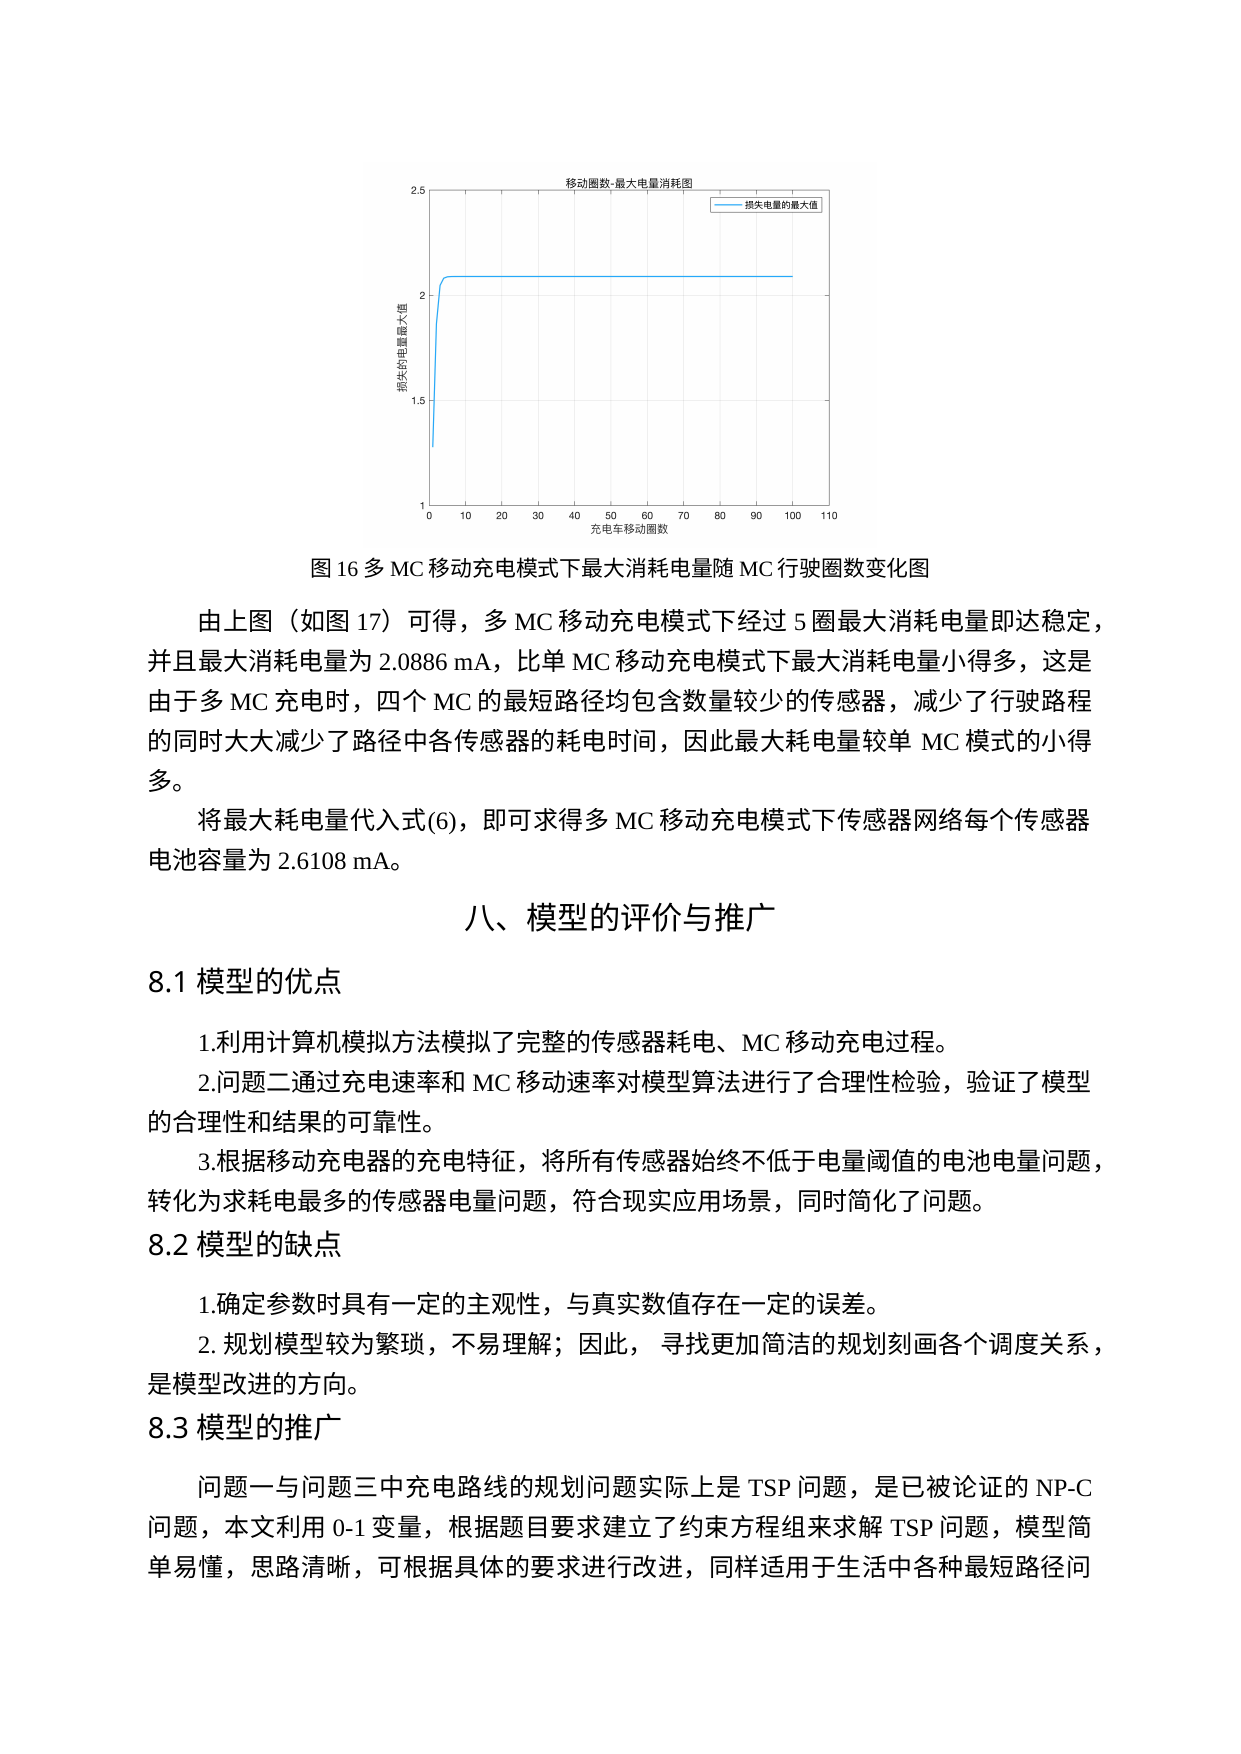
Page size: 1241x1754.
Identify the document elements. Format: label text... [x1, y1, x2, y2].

subtitle 8.3 模型的推广 [148, 1404, 1092, 1447]
text 2. 规划模型较为繁琐，不易理解；因此， 寻找更加简洁的规划刻画各个调度关系，是模型改进的方向。 [148, 1325, 1092, 1401]
text 图16 多MC移动充电模式下最大消耗电量随MC行驶圈数变化图 [148, 551, 1092, 582]
subtitle 8.2 模型的缺点 [148, 1221, 1092, 1264]
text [148, 1468, 1092, 1584]
text 2.问题二通过充电速率和MC移动速率对模型算法进行了合理性检验，验证了模型的合理性和结果的可靠性。 [148, 1062, 1092, 1138]
text 将最大耗电量代入式(6)，即可求得多MC移动充电模式下传感器网络每个传感器电池容量为2.6108 mA。 [148, 801, 1092, 877]
text 1.确定参数时具有一定的主观性，与真实数值存在一定的误差。 [148, 1285, 1092, 1321]
subtitle 8.1 模型的优点 [148, 959, 1092, 1001]
picture [362, 162, 878, 548]
text 1.利用计算机模拟方法模拟了完整的传感器耗电、MC移动充电过程。 [148, 1022, 1092, 1059]
text 3.根据移动充电器的充电特征，将所有传感器始终不低于电量阈值的电池电量问题，转化为求耗电最多的传感器电量问题，符合现实应用场景，同时简化了问题。 [148, 1142, 1092, 1218]
subtitle 八、模型的评价与推广 [148, 893, 1092, 938]
text 由上图（如图17）可得，多MC移动充电模式下经过5圈最大消耗电量即达稳定，并且最大消耗电量为2.0886 mA，比单MC移动充电模式下最大消耗电量小得多，这是由于多MC充电时，四个MC的最短路径均包含数量较少的传感器，减少了行驶路程的同时大大减少了路径中各传感器的耗电时间，因此最大耗电量较单MC模式的小得多。 [148, 602, 1092, 797]
